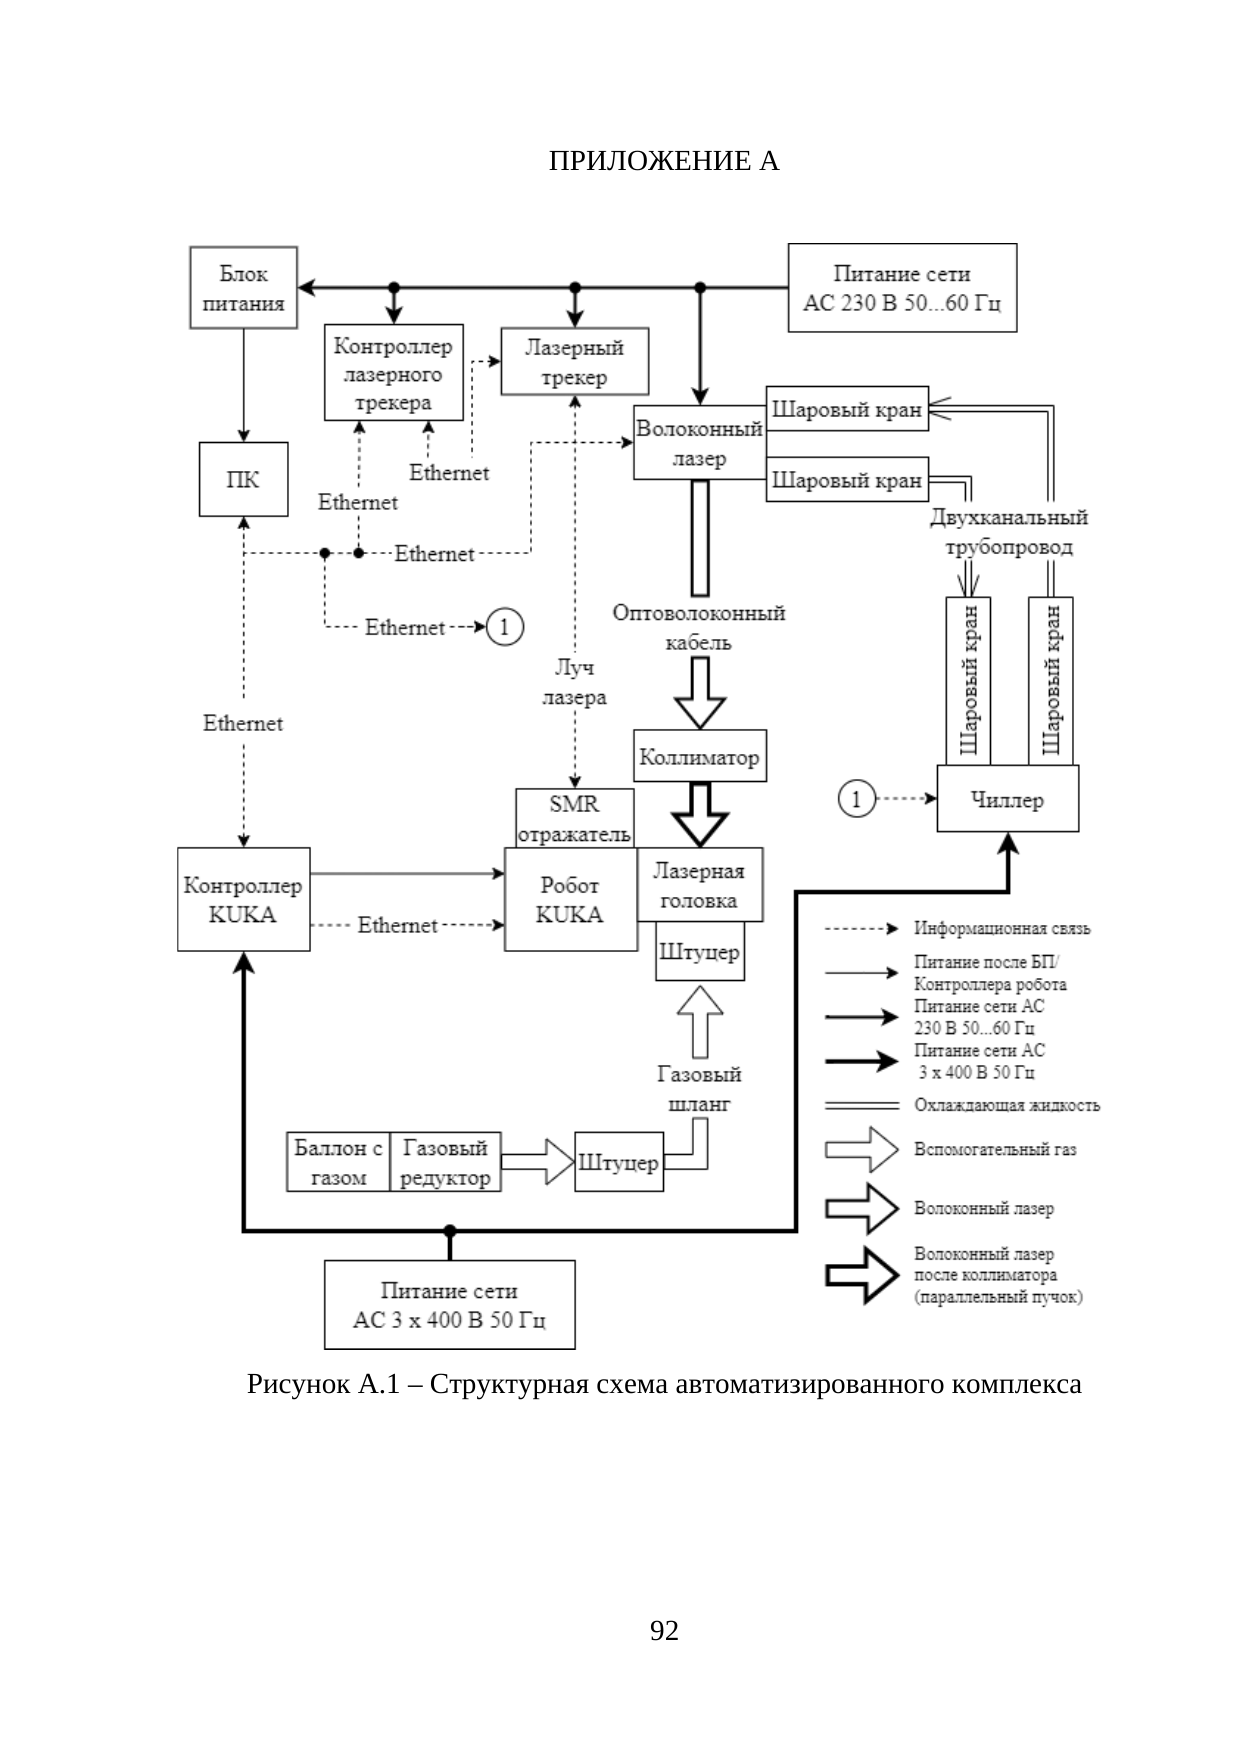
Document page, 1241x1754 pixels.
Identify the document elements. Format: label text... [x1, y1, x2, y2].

subtitle ПРИЛОЖЕНИЕ А [177, 143, 1152, 177]
text Рисунок А.1 – Структурная схема автоматизированного комплекса [177, 1366, 1152, 1399]
picture [177, 243, 1152, 1350]
